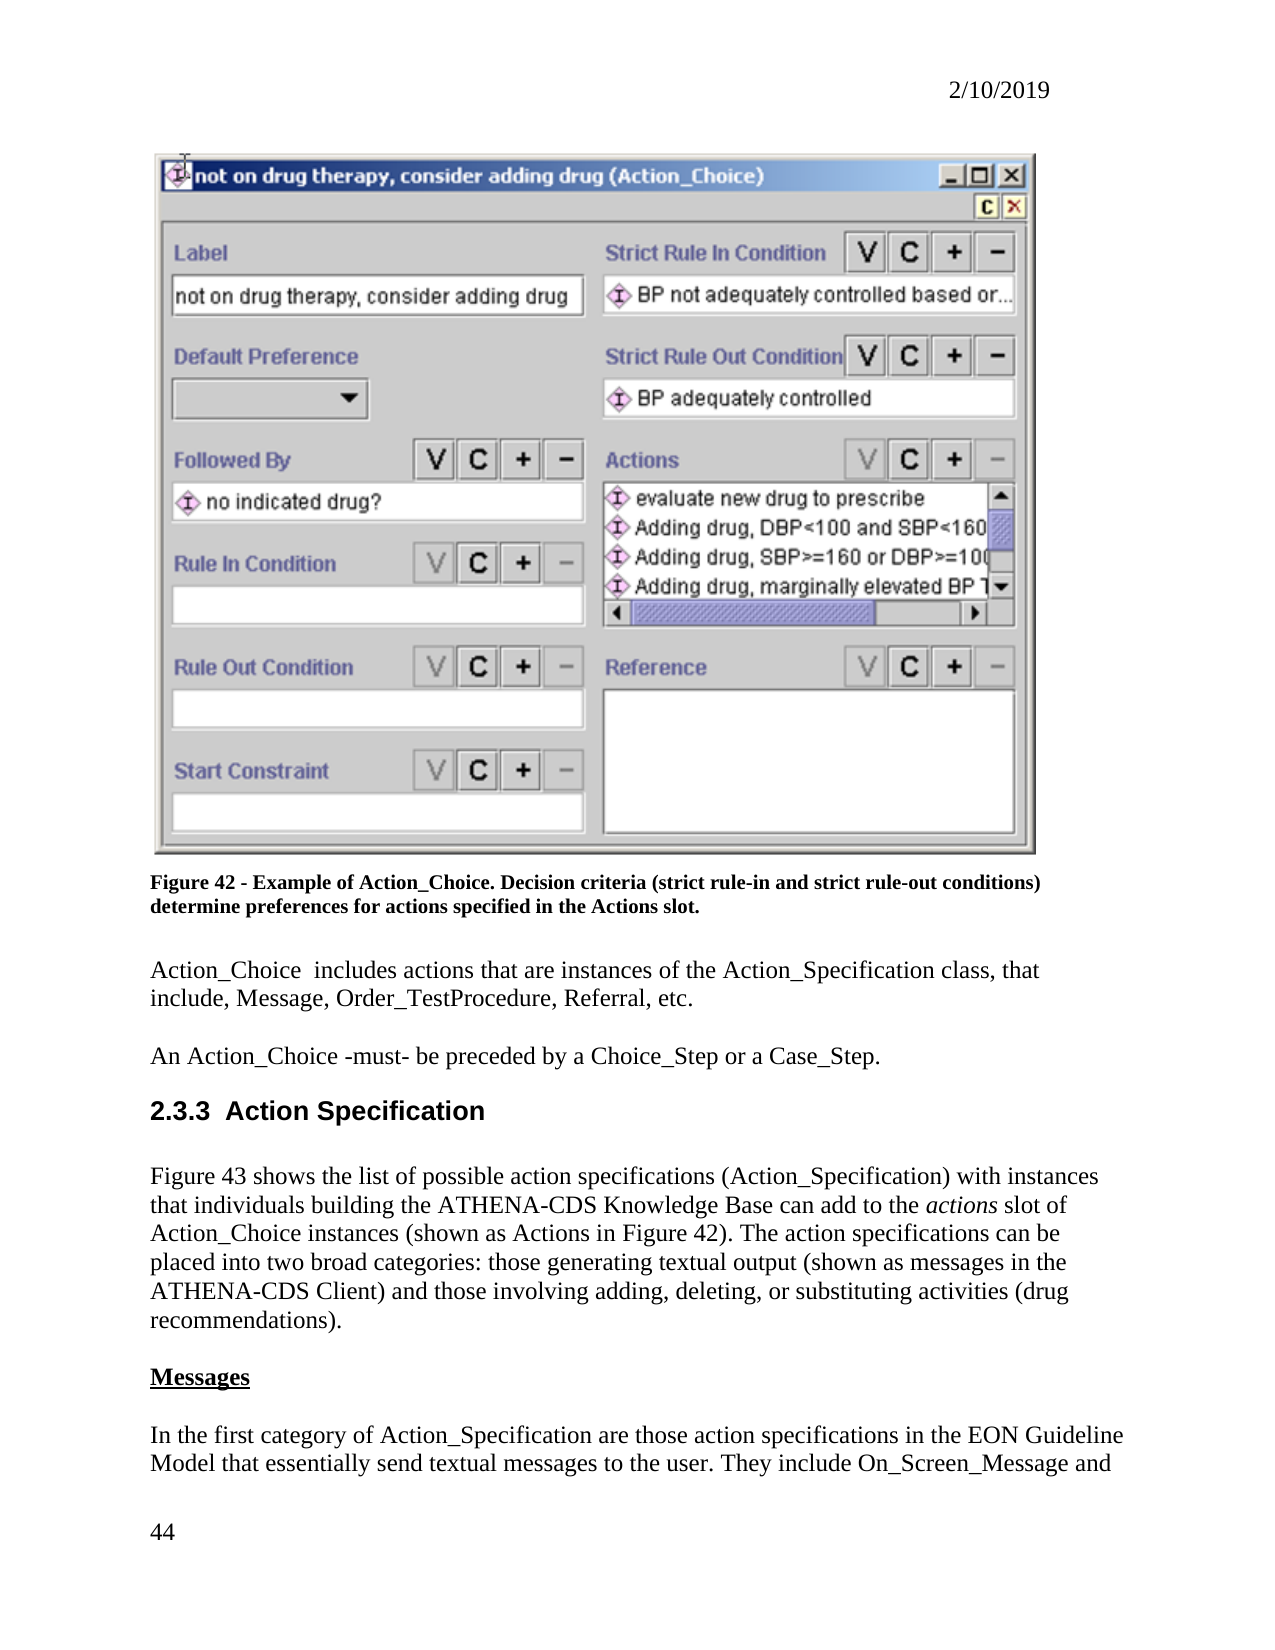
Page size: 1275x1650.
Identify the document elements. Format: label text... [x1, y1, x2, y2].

text Messages [150, 1362, 1125, 1391]
picture [150, 150, 1036, 858]
text Action_Choice includes actions that are instances of the Action_Specification class, that include, Message, Order_TestProcedure, Referral, etc. [150, 955, 1125, 1012]
text An Action_Choice -must- be preceded by a Choice_Step or a Case_Step. [150, 1041, 1125, 1070]
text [150, 1420, 1125, 1477]
subtitle Action Specification [150, 1095, 1125, 1126]
